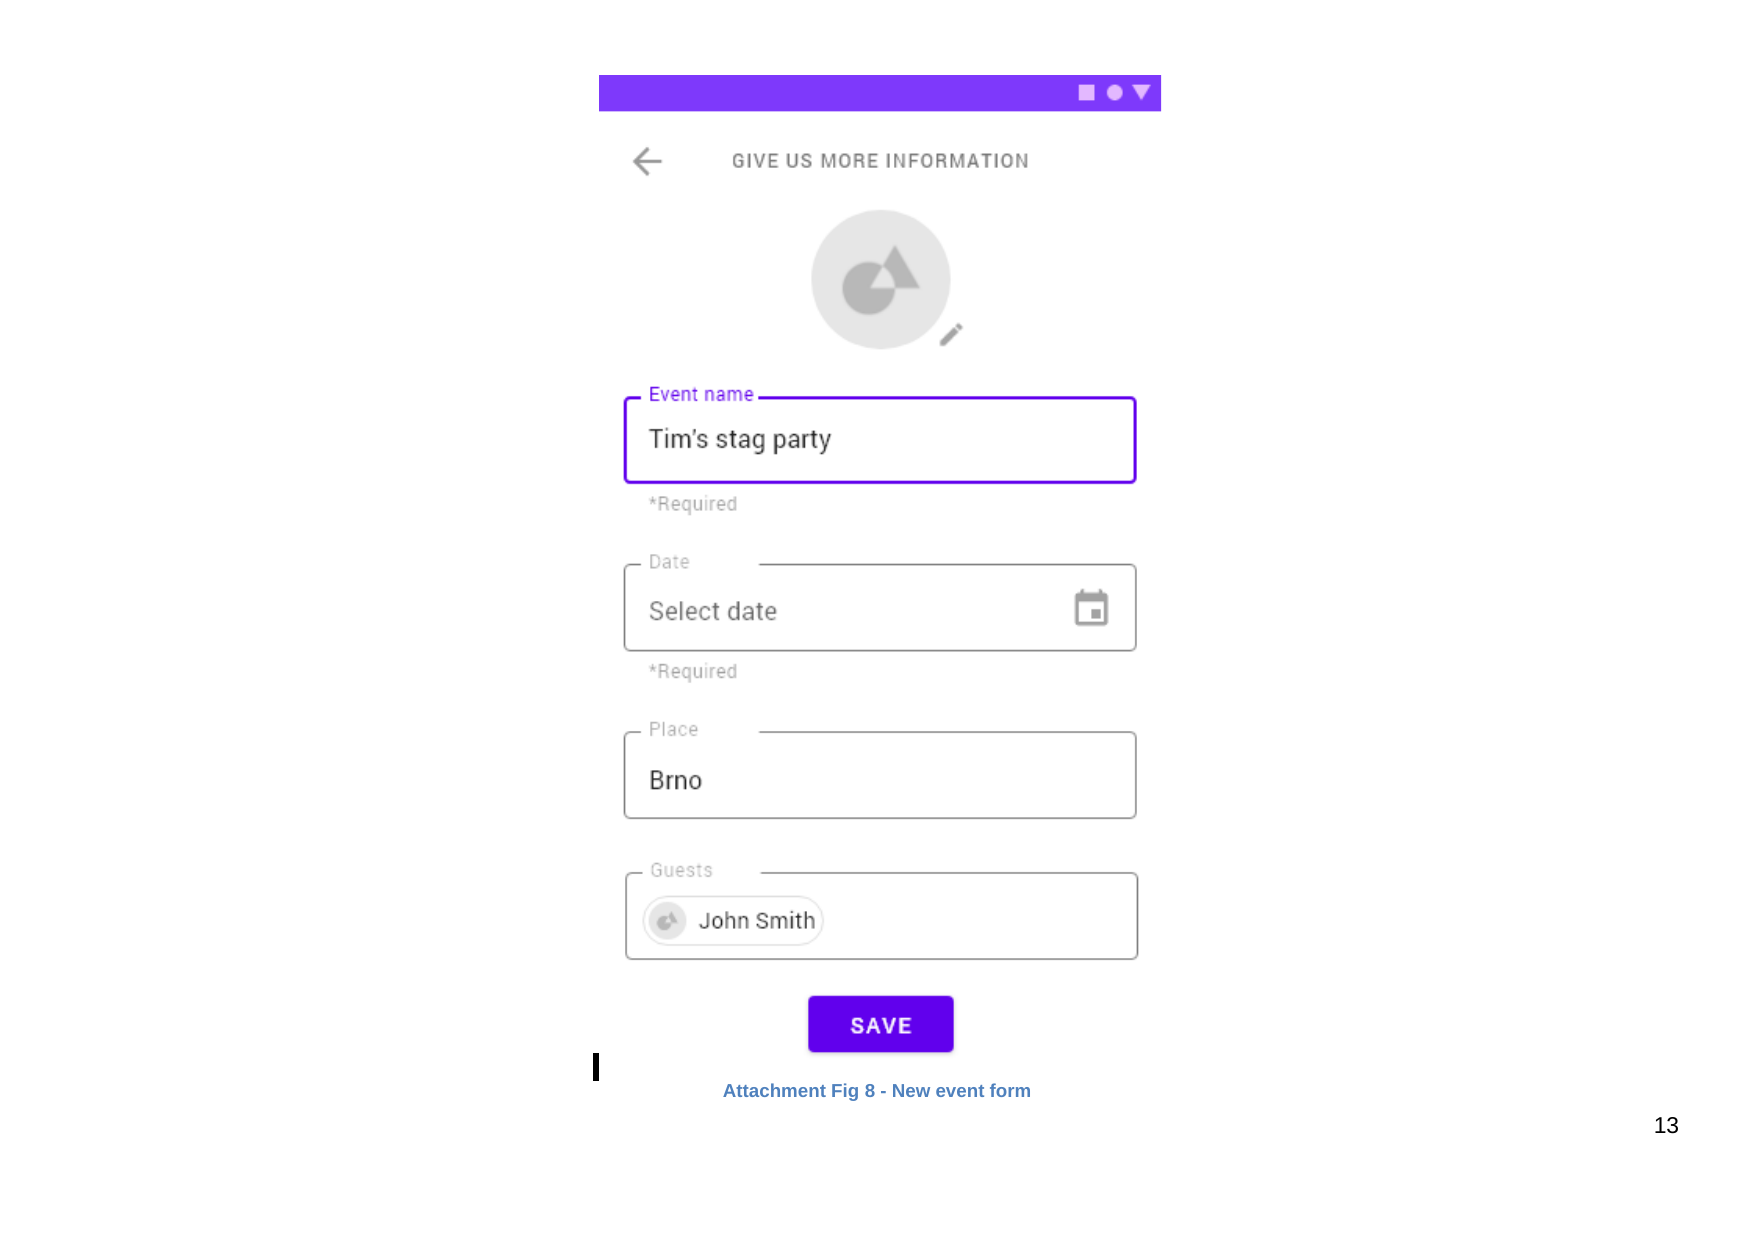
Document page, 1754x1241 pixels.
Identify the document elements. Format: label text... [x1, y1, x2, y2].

picture [599, 75, 1162, 1076]
